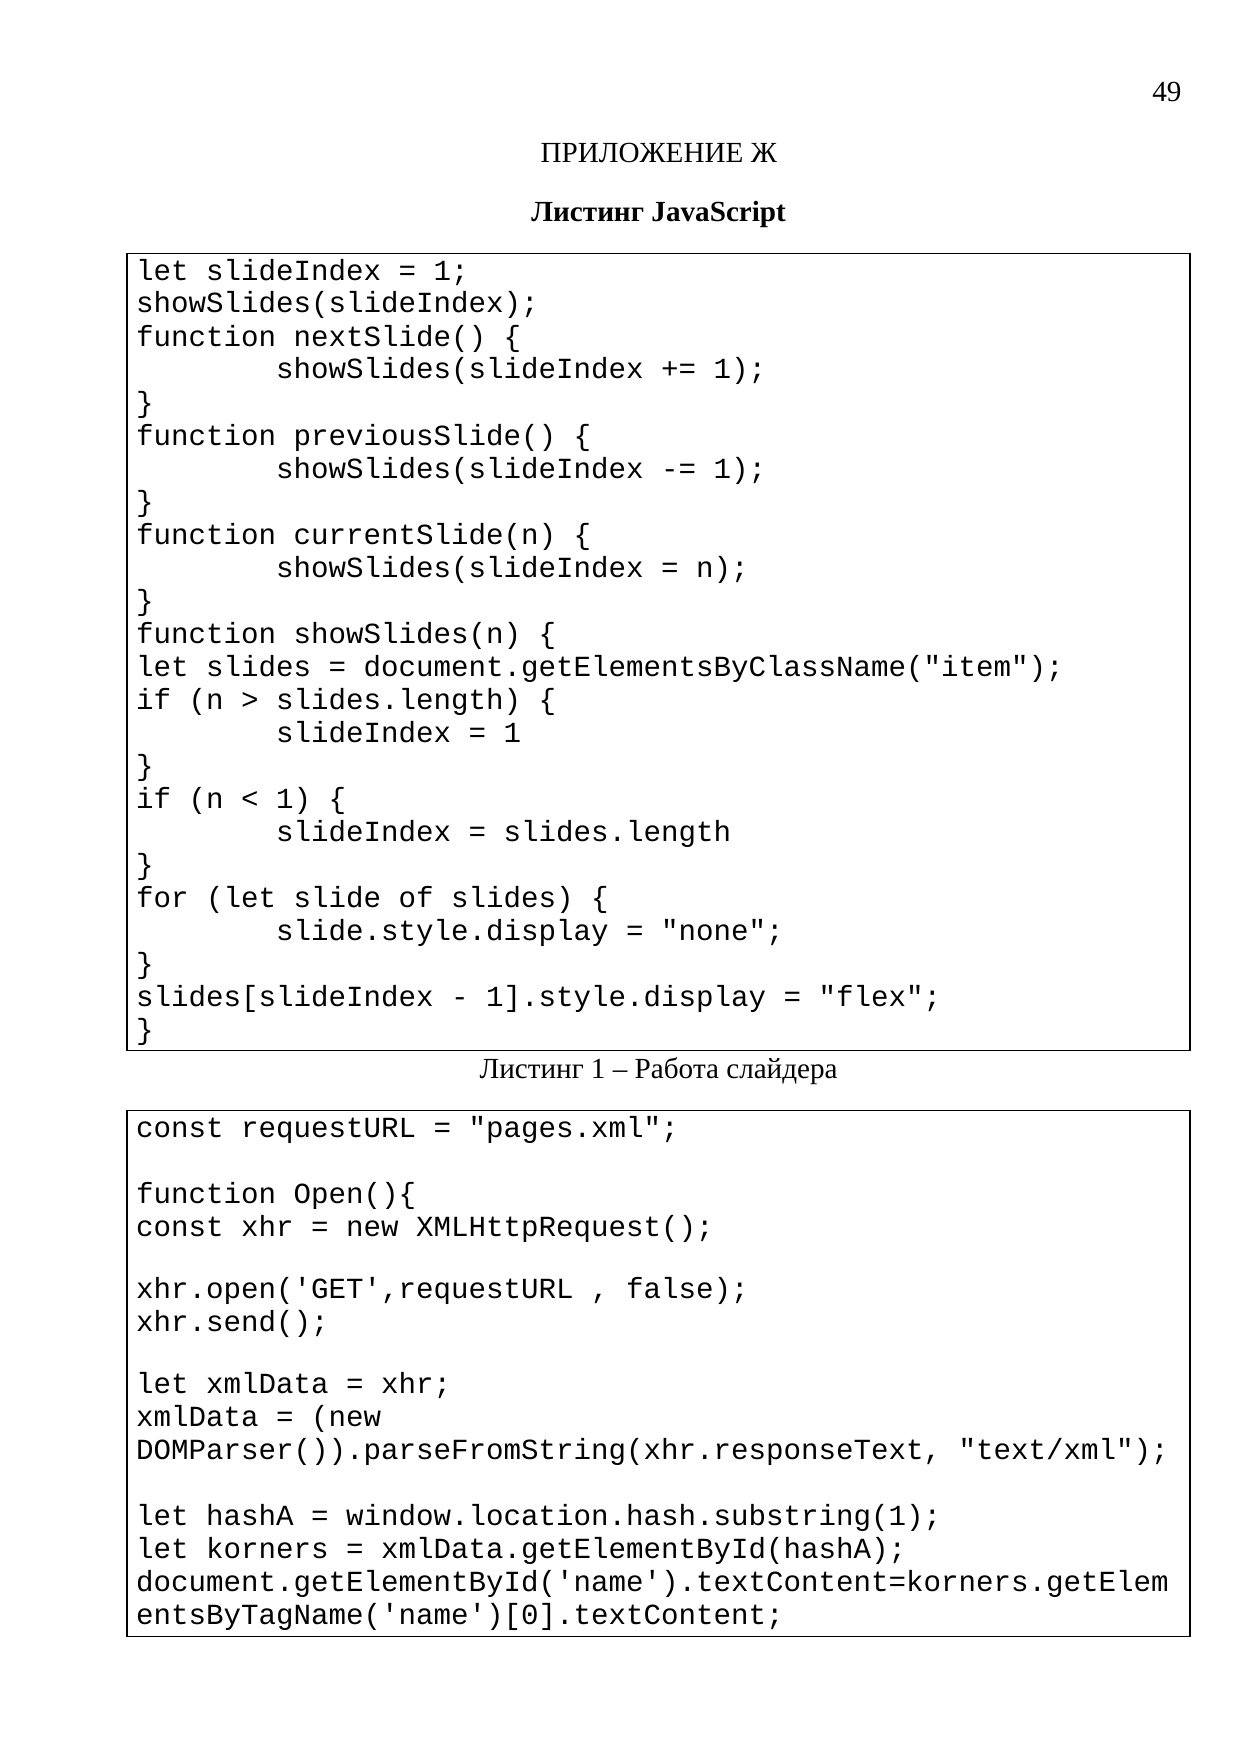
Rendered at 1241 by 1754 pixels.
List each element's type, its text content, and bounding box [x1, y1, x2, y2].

text Листинг JavaScript [136, 194, 1181, 227]
text slideIndex = 1 [136, 718, 1181, 751]
text document.getElementById('name').textContent=korners.getElementsByTagName('name')[0].textContent; [128, 1564, 1189, 1636]
text function currentSlide(n) { [136, 520, 1181, 553]
text showSlides(slideIndex = n); [136, 553, 1181, 586]
text const requestURL = "pages.xml"; [128, 1111, 1189, 1146]
text } [136, 487, 1181, 520]
text xhr.send(); [136, 1307, 1181, 1340]
text let slides = document.getElementsByClassName("item"); [136, 652, 1181, 685]
text if (n > slides.length) { [136, 685, 1181, 718]
text xhr.open('GET',requestURL , false); [136, 1274, 1181, 1307]
text showSlides(slideIndex += 1); [136, 355, 1181, 388]
text slide.style.display = "none"; [136, 916, 1181, 949]
text } [136, 850, 1181, 883]
text if (n < 1) { [136, 784, 1181, 817]
text slideIndex = slides.length [136, 817, 1181, 850]
text showSlides(slideIndex -= 1); [136, 454, 1181, 487]
text function nextSlide() { [136, 322, 1181, 355]
text } [136, 388, 1181, 421]
text function Open(){ [136, 1179, 1181, 1212]
text function showSlides(n) { [136, 619, 1181, 652]
text let korners = xmlData.getElementById(hashA); [136, 1534, 1181, 1564]
text function previousSlide() { [136, 421, 1181, 454]
text } [136, 949, 1181, 982]
text const xhr = new XMLHttpRequest(); [136, 1212, 1181, 1245]
text let hashA = window.location.hash.substring(1); [136, 1501, 1181, 1534]
text slides[slideIndex - 1].style.display = "flex"; [136, 982, 1181, 1012]
text ПРИЛОЖЕНИЕ Ж [136, 135, 1181, 169]
text let slideIndex = 1; [128, 254, 1189, 289]
text } [136, 751, 1181, 784]
text } [128, 1012, 1189, 1050]
text xmlData = (new DOMParser()).parseFromString(xhr.responseText, "text/xml"); [136, 1402, 1181, 1468]
text showSlides(slideIndex); [136, 289, 1181, 322]
text for (let slide of slides) { [136, 883, 1181, 916]
text let xmlData = xhr; [136, 1369, 1181, 1402]
text } [136, 586, 1181, 619]
text Листинг 1 – Работа слайдера [136, 1051, 1181, 1085]
